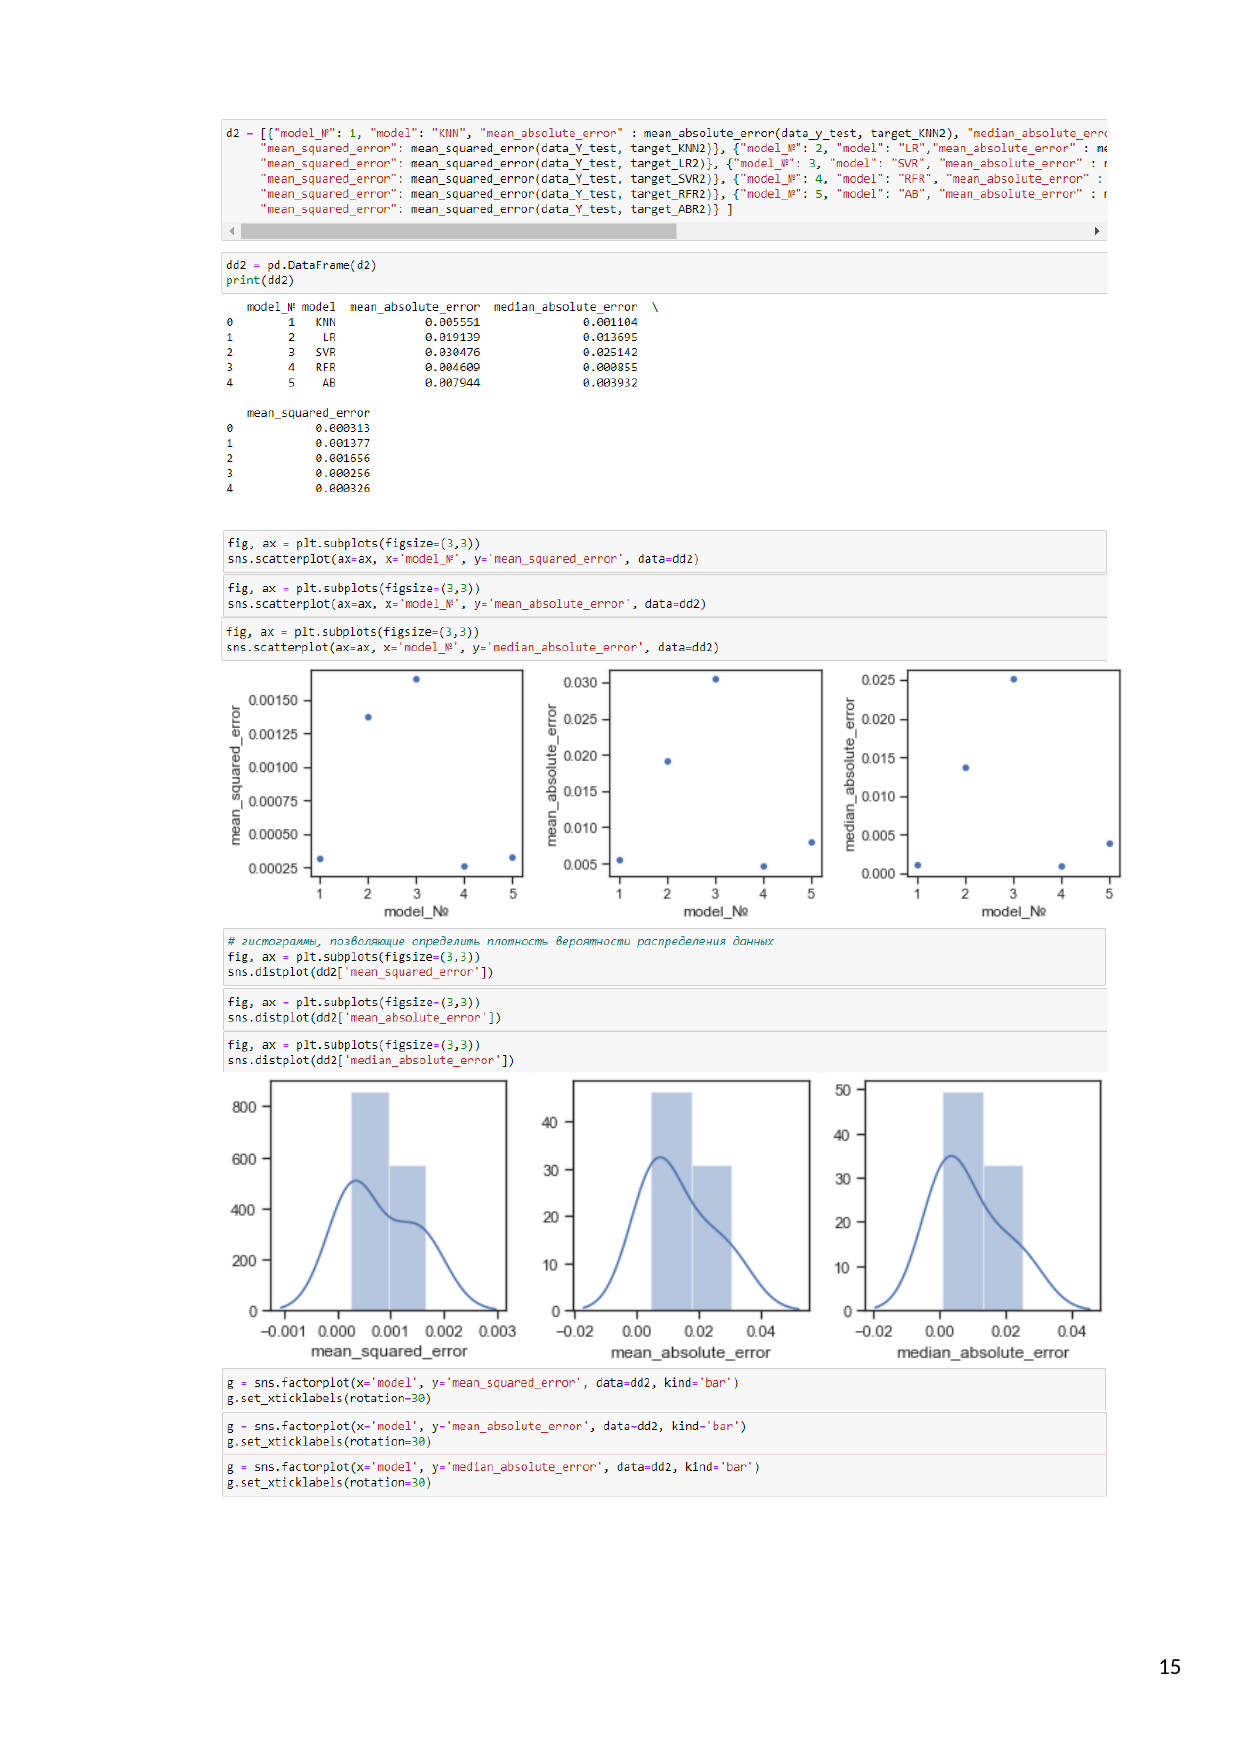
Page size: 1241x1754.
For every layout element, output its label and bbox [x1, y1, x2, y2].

picture [221, 118, 1108, 500]
picture [221, 528, 1127, 1497]
